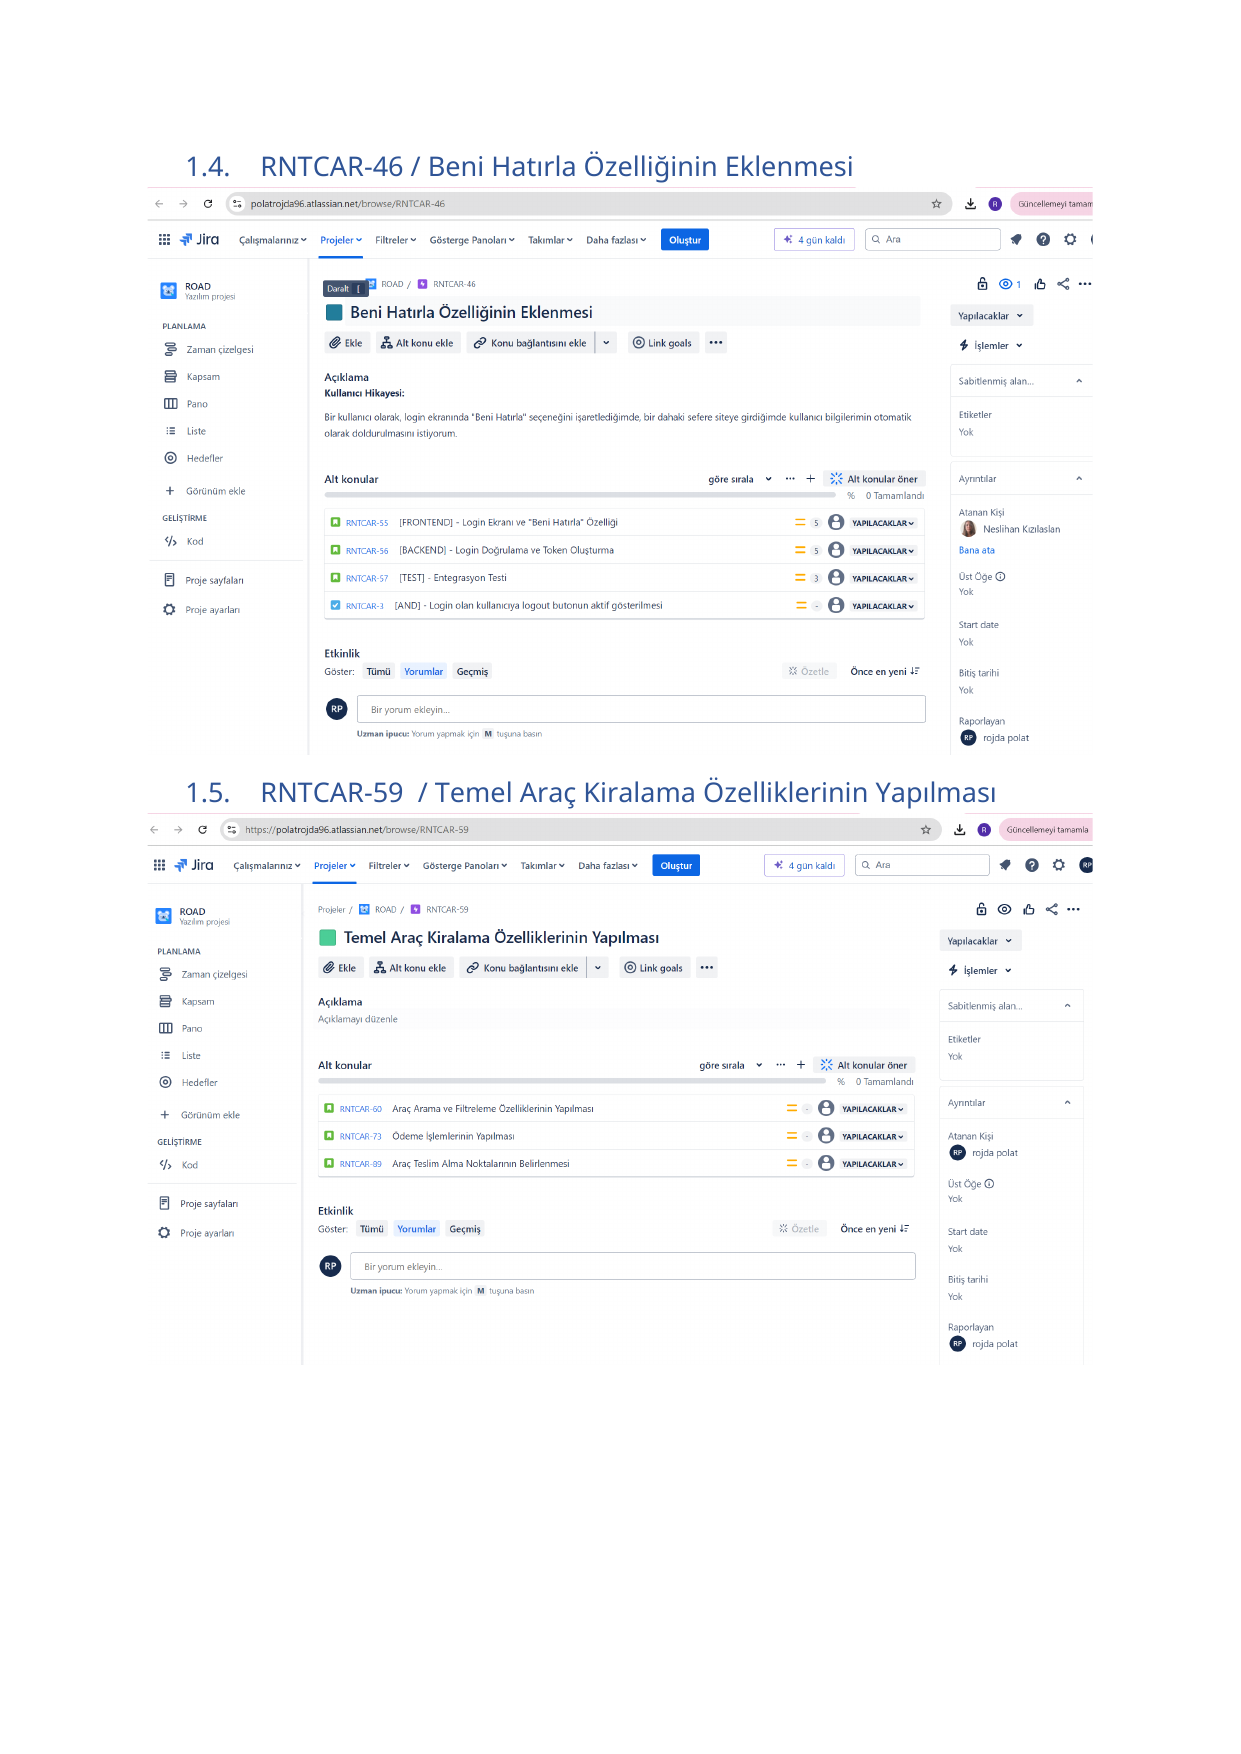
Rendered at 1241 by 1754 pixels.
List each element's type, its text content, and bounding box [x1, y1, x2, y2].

subtitle RNTCAR-59 / Temel Araç Kiralama Özelliklerinin Yapılması [185, 773, 1093, 810]
picture [147, 187, 1093, 755]
picture [147, 813, 1093, 1365]
subtitle RNTCAR-46 / Beni Hatırla Özelliğinin Eklenmesi [185, 148, 1093, 184]
